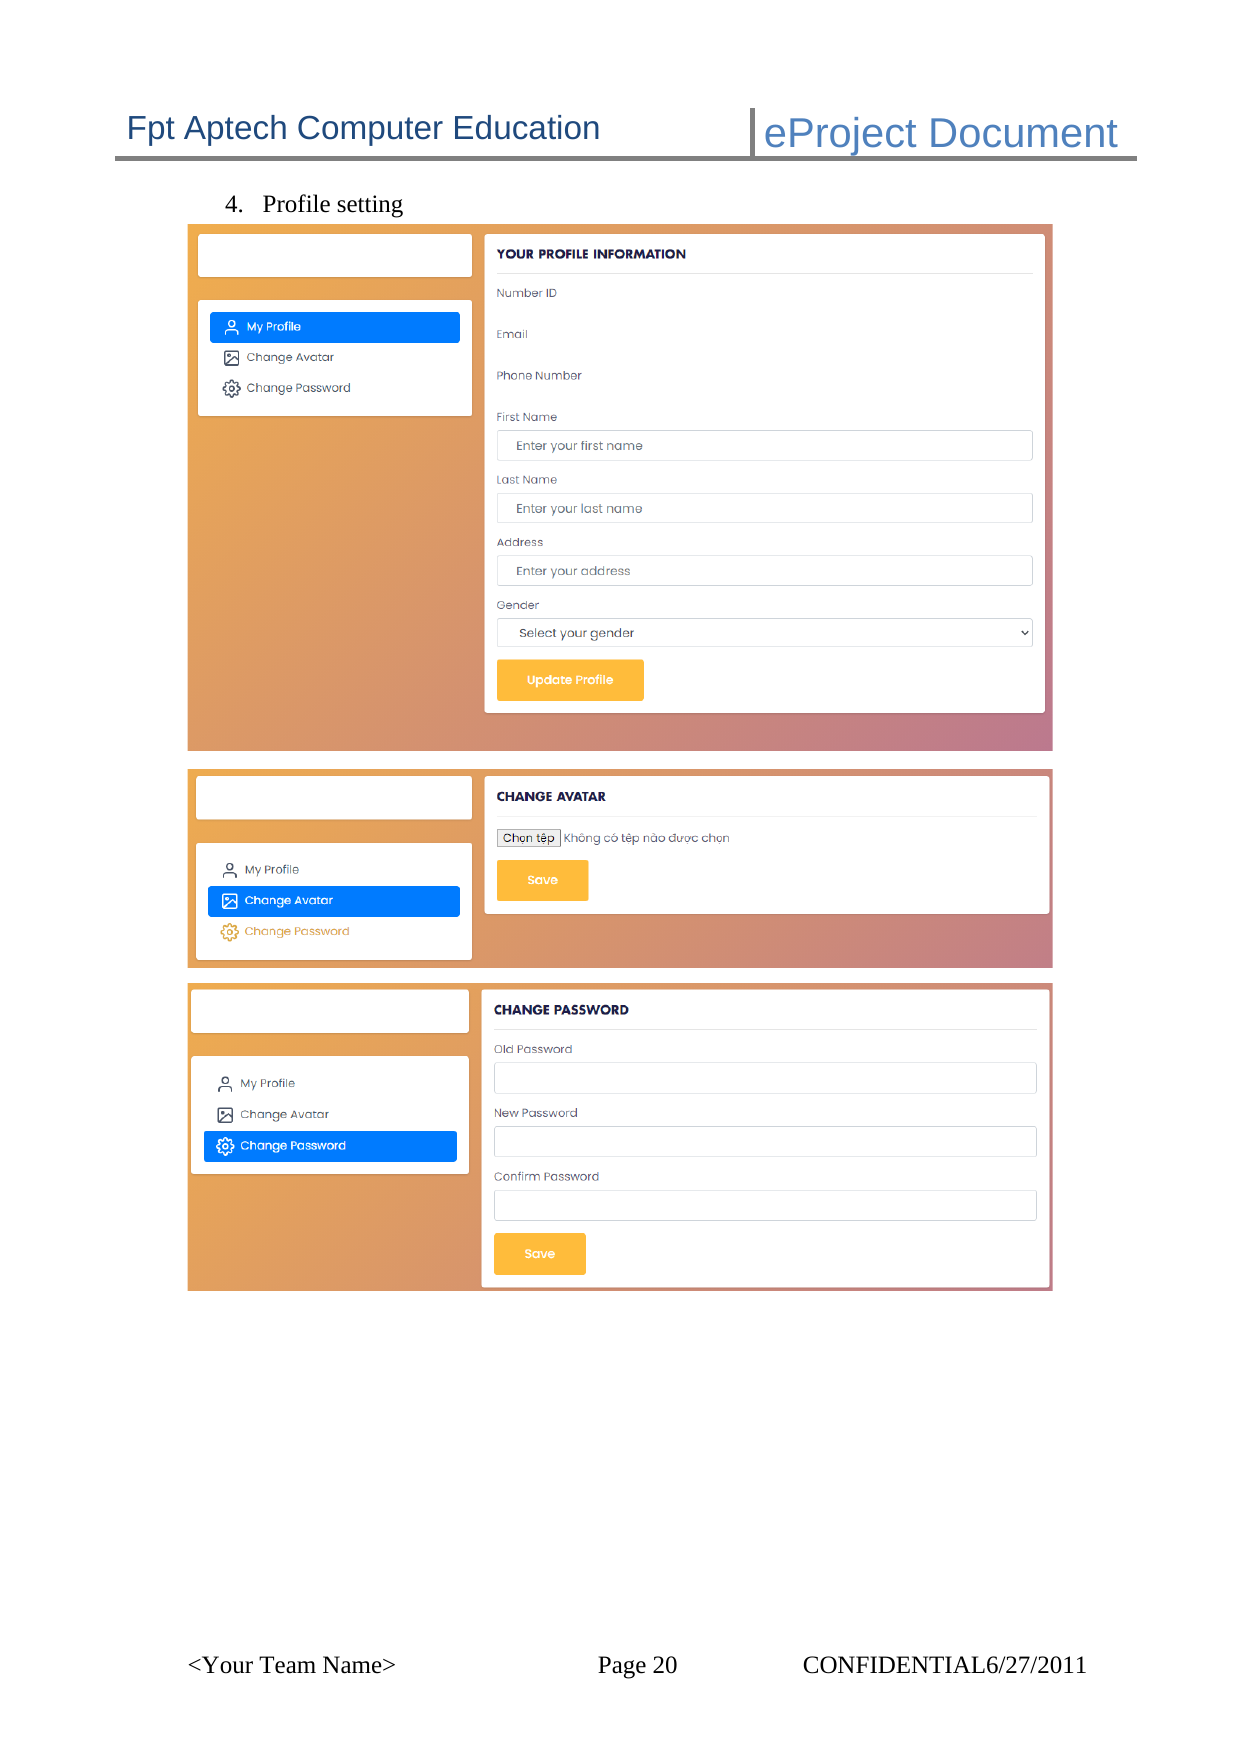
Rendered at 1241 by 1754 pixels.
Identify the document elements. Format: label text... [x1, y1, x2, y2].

picture [187, 769, 1053, 968]
picture [187, 983, 1053, 1291]
list Profile setting [225, 189, 1053, 218]
picture [187, 224, 1053, 751]
